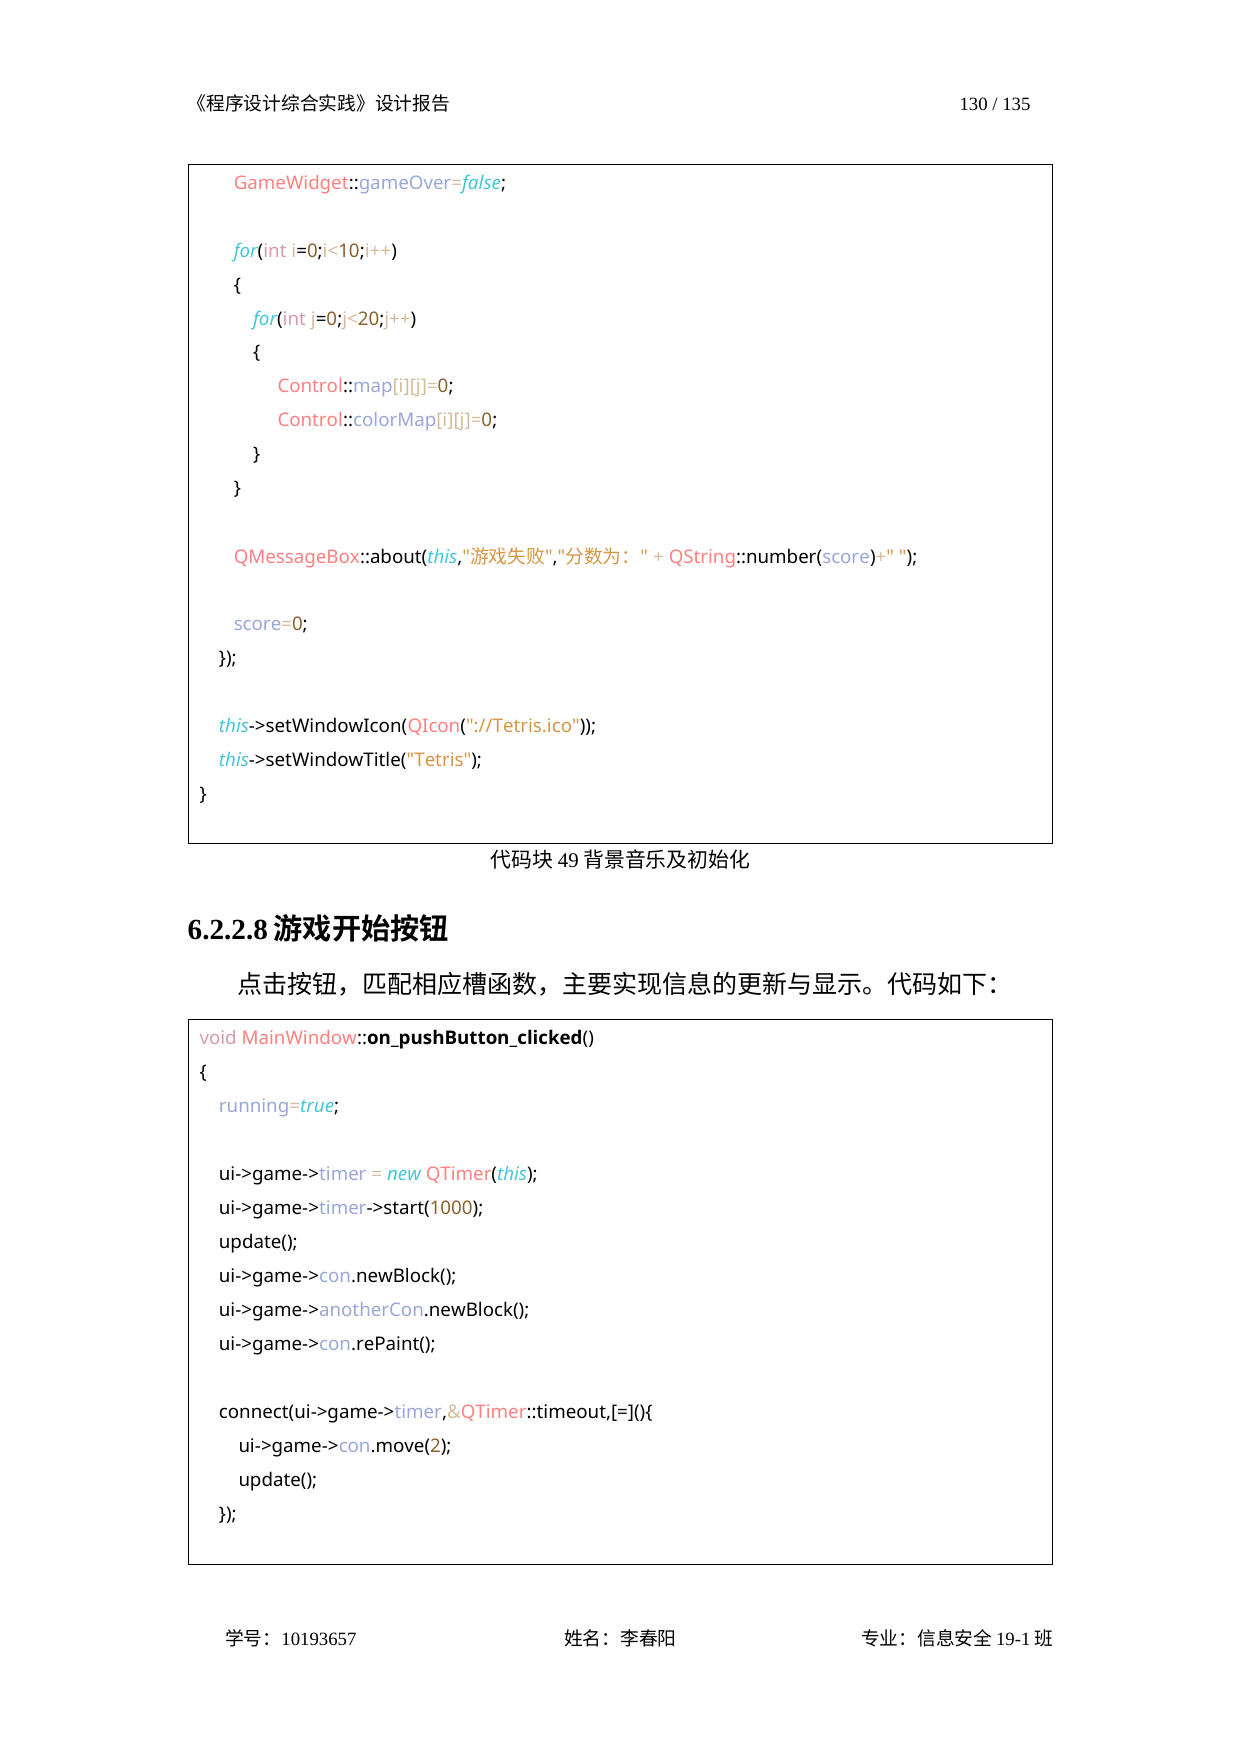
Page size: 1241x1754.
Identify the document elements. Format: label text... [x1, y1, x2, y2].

subtitle 6.2.2.8游戏开始按钮 [187, 906, 1053, 948]
text 点击按钮，匹配相应槽函数，主要实现信息的更新与显示。代码如下： [187, 965, 1053, 1001]
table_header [189, 1020, 1052, 1564]
text 代码块 49 背景音乐及初始化 [187, 844, 1053, 874]
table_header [189, 165, 1052, 842]
